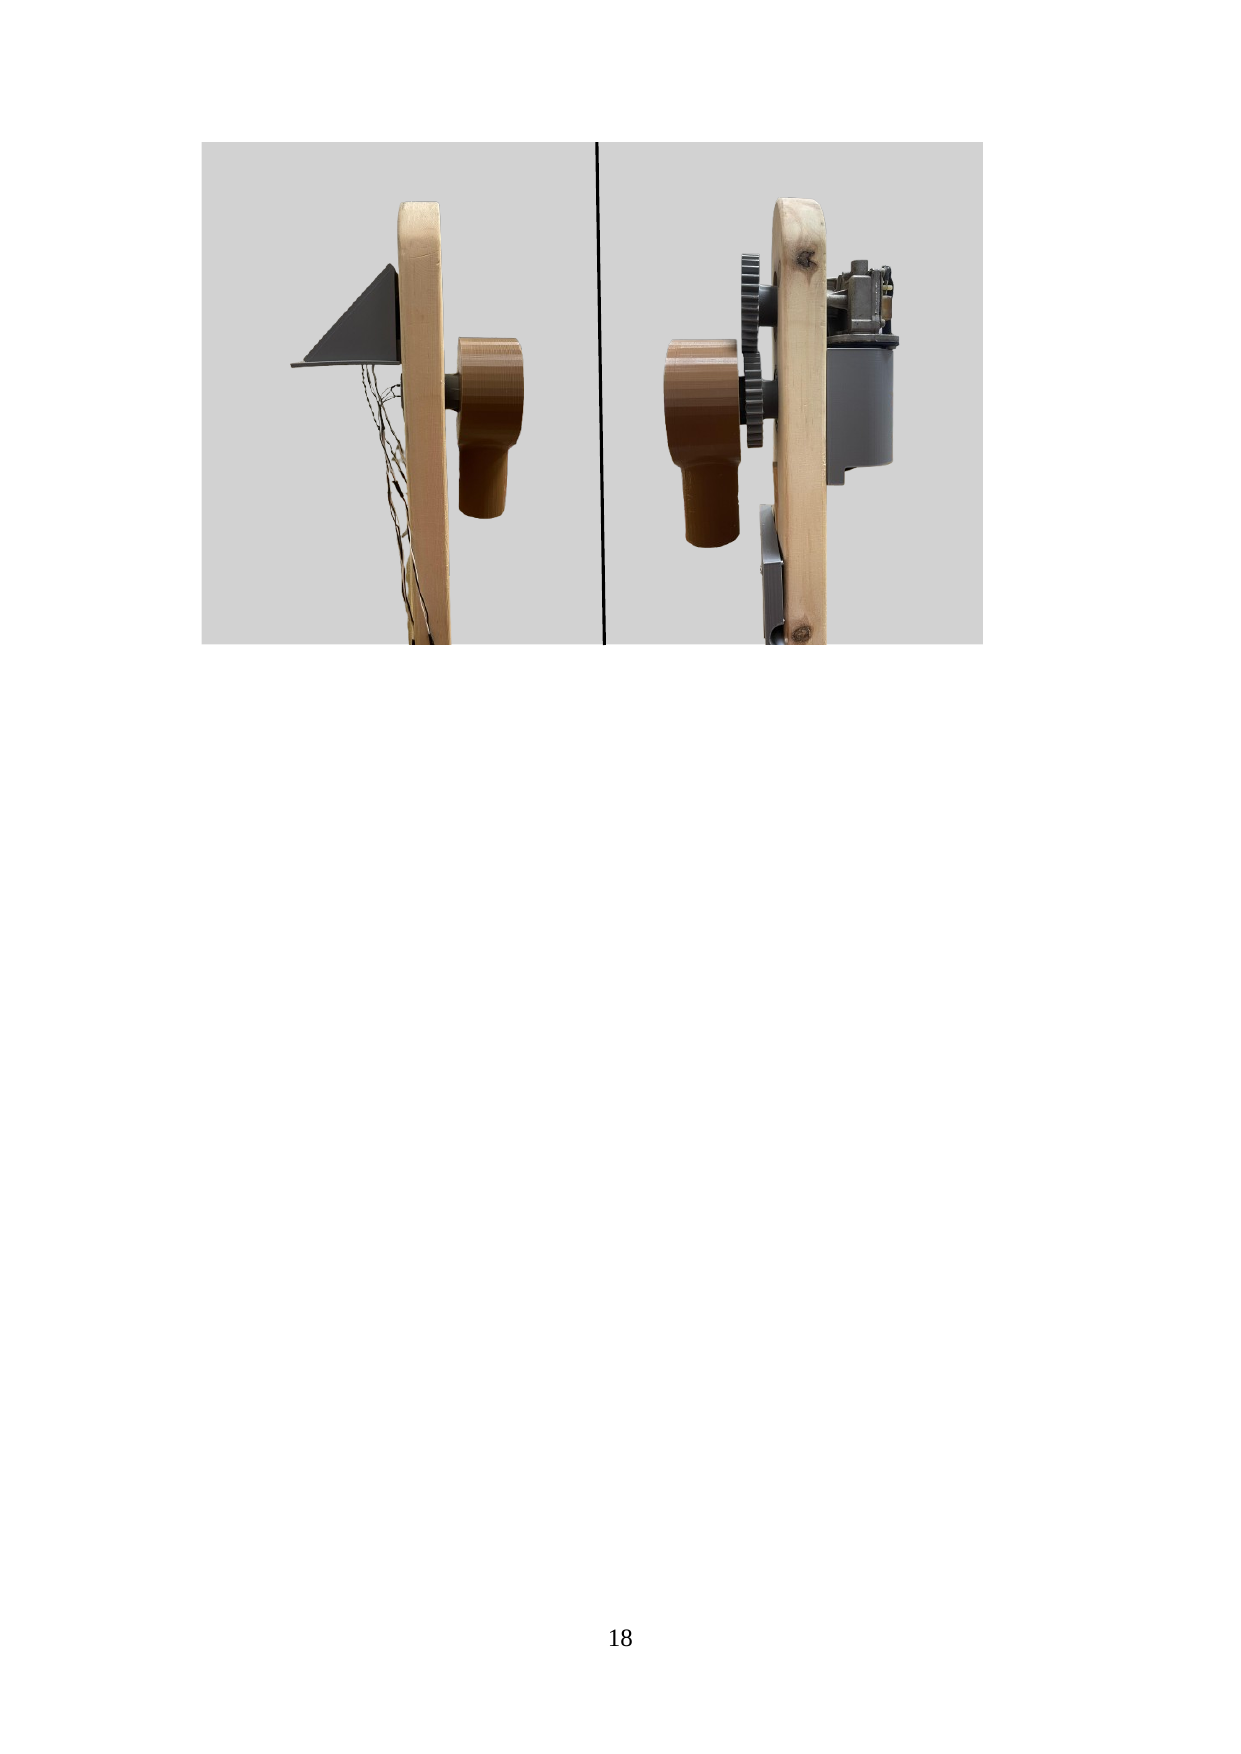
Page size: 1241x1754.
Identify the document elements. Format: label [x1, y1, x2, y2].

picture [256, 168, 602, 645]
picture [599, 150, 985, 645]
